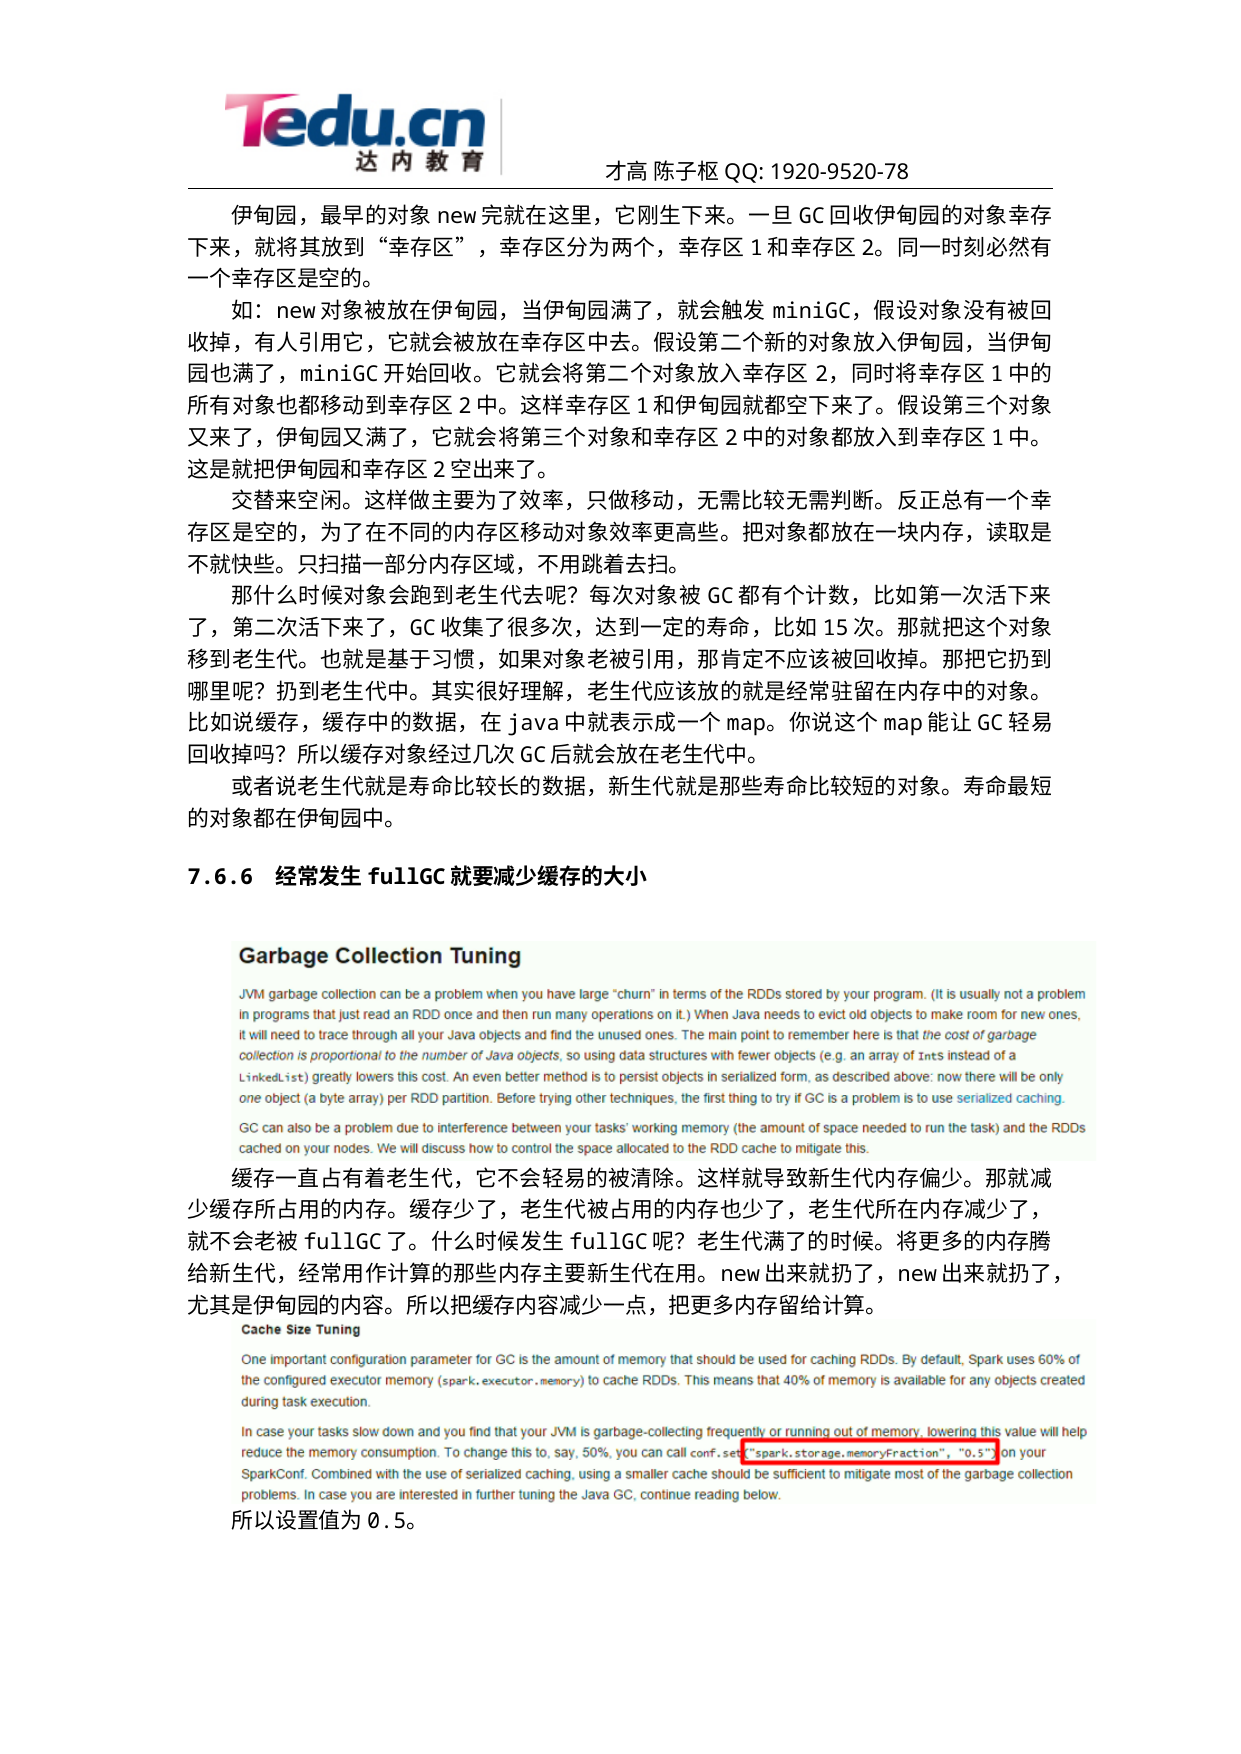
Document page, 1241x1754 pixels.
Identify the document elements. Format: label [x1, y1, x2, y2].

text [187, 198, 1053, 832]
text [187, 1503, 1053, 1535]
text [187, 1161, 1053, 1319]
picture [231, 941, 1097, 1161]
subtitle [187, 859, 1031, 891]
picture [231, 1319, 1097, 1504]
picture [225, 88, 507, 180]
